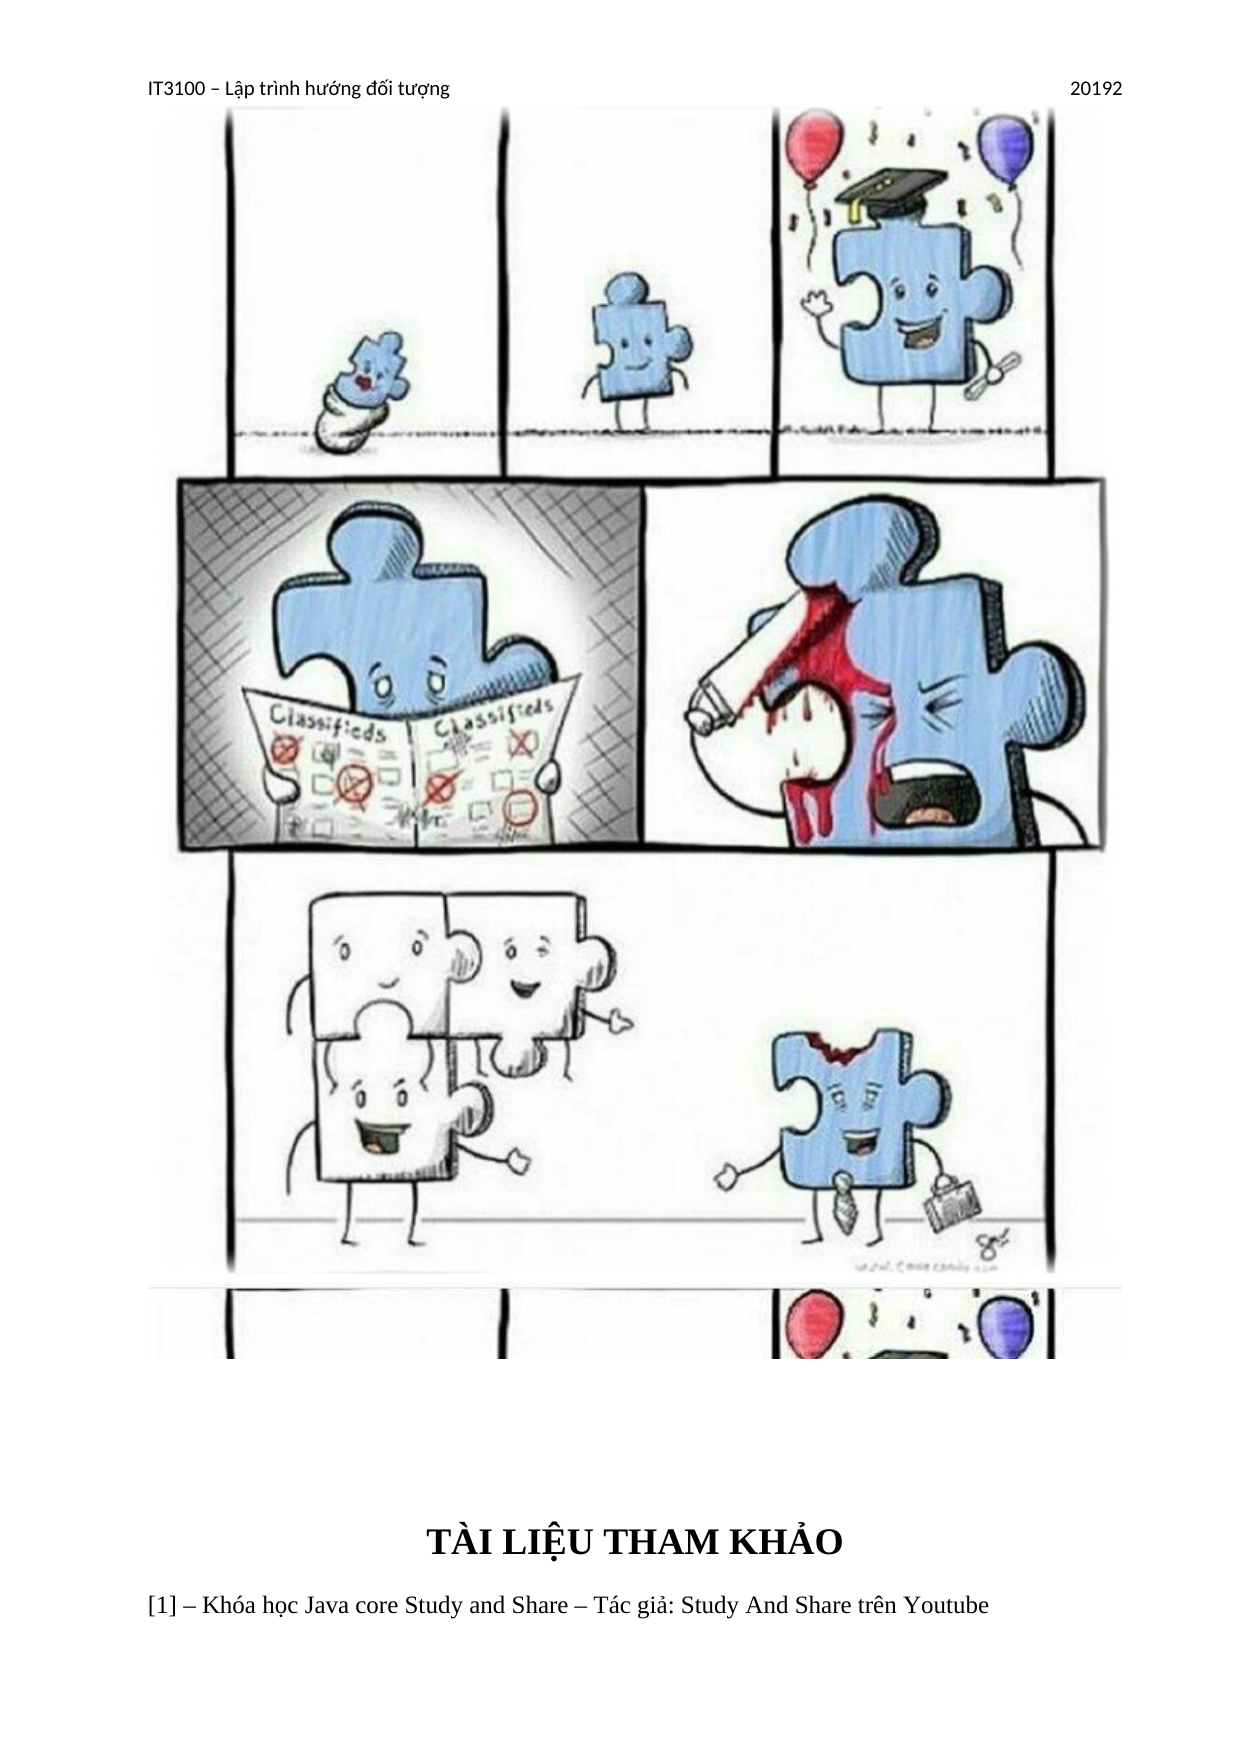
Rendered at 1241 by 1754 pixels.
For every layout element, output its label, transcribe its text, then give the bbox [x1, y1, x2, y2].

text TÀI LIỆU THAM KHẢO [148, 1520, 1122, 1563]
picture [147, 1282, 1123, 1359]
text [1] – Khóa học Java core Study and Share – Tác giả: Study And Share trên Youtube [148, 1590, 1122, 1619]
picture [177, 130, 1093, 1253]
